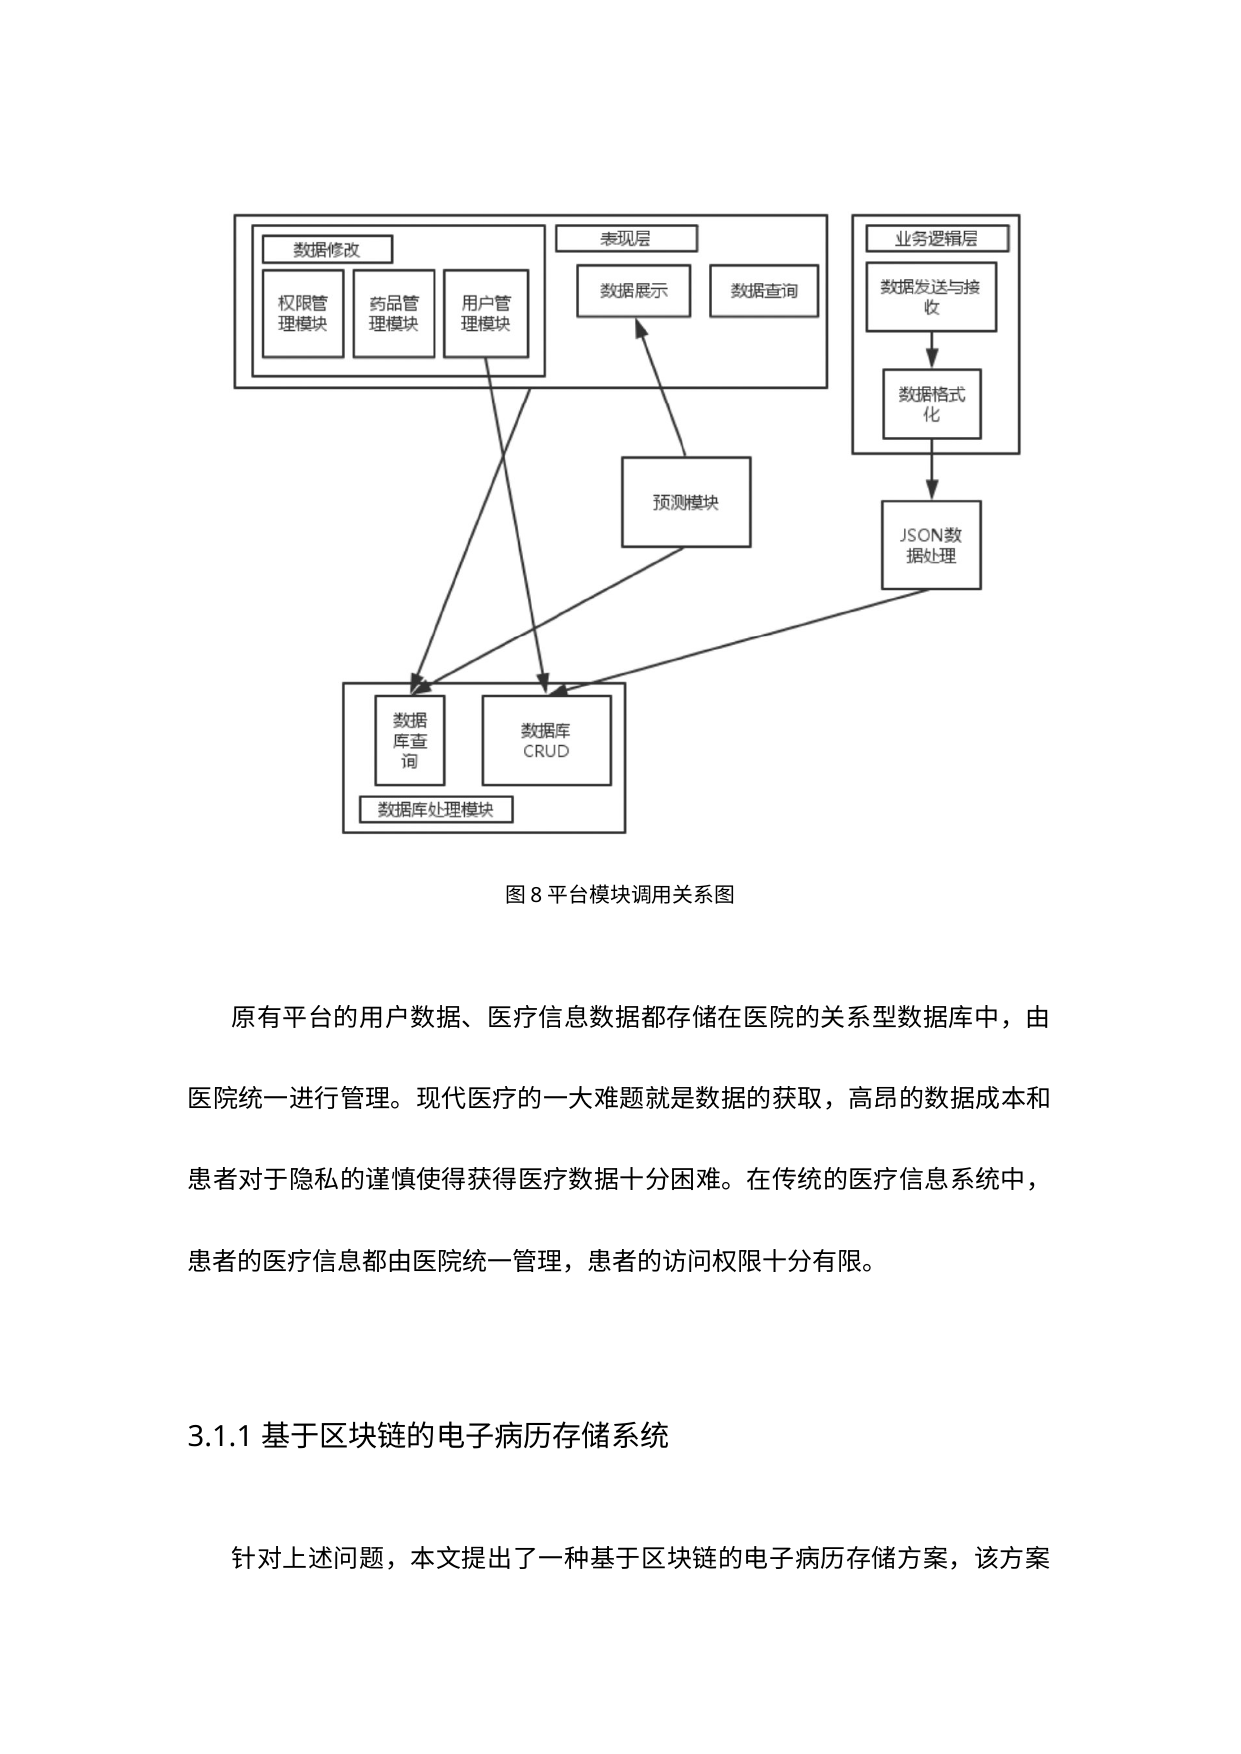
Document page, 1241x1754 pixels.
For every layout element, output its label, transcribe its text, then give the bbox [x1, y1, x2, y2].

text 图8 平台模块调用关系图 [187, 877, 1053, 909]
subtitle 3.1.1 基于区块链的电子病历存储系统 [187, 1401, 1053, 1466]
text 原有平台的用户数据、医疗信息数据都存储在医院的关系型数据库中，由医院统一进行管理。现代医疗的一大难题就是数据的获取，高昂的数据成本和患者对于隐私的谨慎使得获得医疗数据十分困难。在传统的医疗信息系统中，患者的医疗信息都由医院统一管理，患者的访问权限十分有限。 [187, 983, 1053, 1292]
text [187, 1524, 1053, 1589]
picture [187, 169, 1053, 870]
